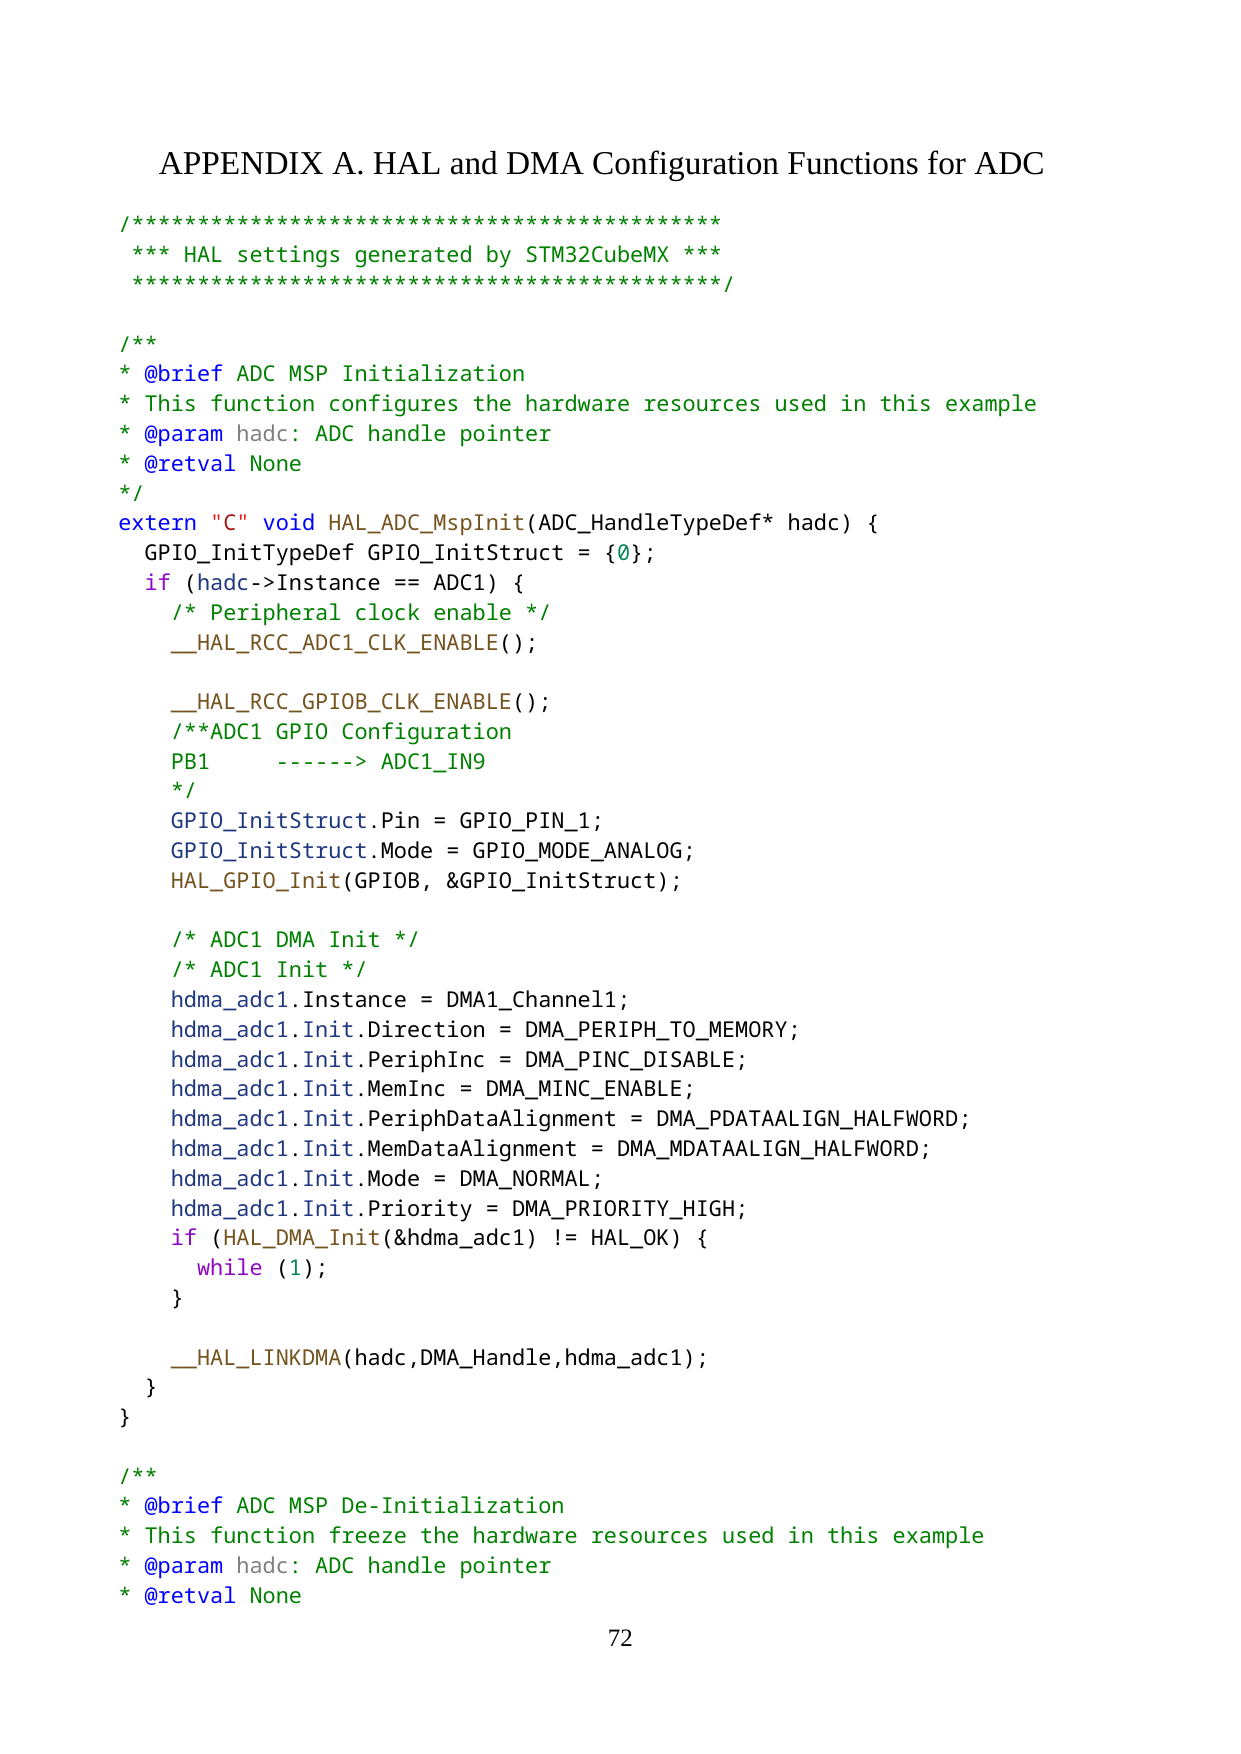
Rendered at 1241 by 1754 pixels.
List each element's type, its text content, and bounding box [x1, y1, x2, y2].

text hdma_adc1.Init.PeriphDataAlignment = DMA_PDATAALIGN_HALFWORD; [118, 1103, 1122, 1133]
text PB1 ------> ADC1_IN9 [118, 746, 1122, 776]
text } [118, 1371, 1122, 1401]
text hdma_adc1.Init.Direction = DMA_PERIPH_TO_MEMORY; [118, 1014, 1122, 1044]
text /** [118, 1461, 1122, 1491]
text hdma_adc1.Init.PeriphInc = DMA_PINC_DISABLE; [118, 1044, 1122, 1073]
text } [118, 1401, 1122, 1431]
text HAL_GPIO_Init(GPIOB, &GPIO_InitStruct); [118, 865, 1122, 895]
text * @retval None [118, 1580, 1122, 1610]
text hdma_adc1.Init.Mode = DMA_NORMAL; [118, 1163, 1122, 1193]
text /** [118, 329, 1122, 358]
text extern "C" void HAL_ADC_MspInit(ADC_HandleTypeDef* hadc) { [118, 507, 1122, 537]
text /**ADC1 GPIO Configuration [118, 716, 1122, 746]
text if (hadc->Instance == ADC1) { [118, 567, 1122, 597]
text * @brief ADC MSP Initialization [118, 358, 1122, 388]
text if (HAL_DMA_Init(&hdma_adc1) != HAL_OK) { [118, 1222, 1122, 1252]
text /* Peripheral clock enable */ [118, 597, 1122, 627]
text /* ADC1 Init */ [118, 954, 1122, 984]
text * @param hadc: ADC handle pointer [118, 1550, 1122, 1580]
text *********************************************/ [118, 269, 1122, 299]
text *** HAL settings generated by STM32CubeMX *** [118, 239, 1122, 269]
text /********************************************* [118, 209, 1122, 239]
text * This function configures the hardware resources used in this example [118, 388, 1122, 418]
text __HAL_LINKDMA(hadc,DMA_Handle,hdma_adc1); [118, 1342, 1122, 1371]
text hdma_adc1.Instance = DMA1_Channel1; [118, 984, 1122, 1014]
text hdma_adc1.Init.MemInc = DMA_MINC_ENABLE; [118, 1073, 1122, 1103]
text */ [118, 478, 1122, 507]
text * @param hadc: ADC handle pointer [118, 418, 1122, 448]
text /* ADC1 DMA Init */ [118, 924, 1122, 954]
text * @brief ADC MSP De-Initialization [118, 1491, 1122, 1520]
text * This function freeze the hardware resources used in this example [118, 1520, 1122, 1550]
text } [118, 1282, 1122, 1312]
text * @retval None [118, 448, 1122, 478]
text GPIO_InitStruct.Mode = GPIO_MODE_ANALOG; [118, 835, 1122, 865]
text GPIO_InitStruct.Pin = GPIO_PIN_1; [118, 805, 1122, 835]
text __HAL_RCC_GPIOB_CLK_ENABLE(); [118, 686, 1122, 716]
text GPIO_InitTypeDef GPIO_InitStruct = {0}; [118, 537, 1122, 567]
subtitle APPENDIX A. HAL and DMA Configuration Functions for ADC [159, 143, 1122, 181]
text __HAL_RCC_ADC1_CLK_ENABLE(); [118, 627, 1122, 656]
text hdma_adc1.Init.MemDataAlignment = DMA_MDATAALIGN_HALFWORD; [118, 1133, 1122, 1163]
text while (1); [118, 1252, 1122, 1282]
text */ [118, 776, 1122, 805]
text hdma_adc1.Init.Priority = DMA_PRIORITY_HIGH; [118, 1193, 1122, 1222]
